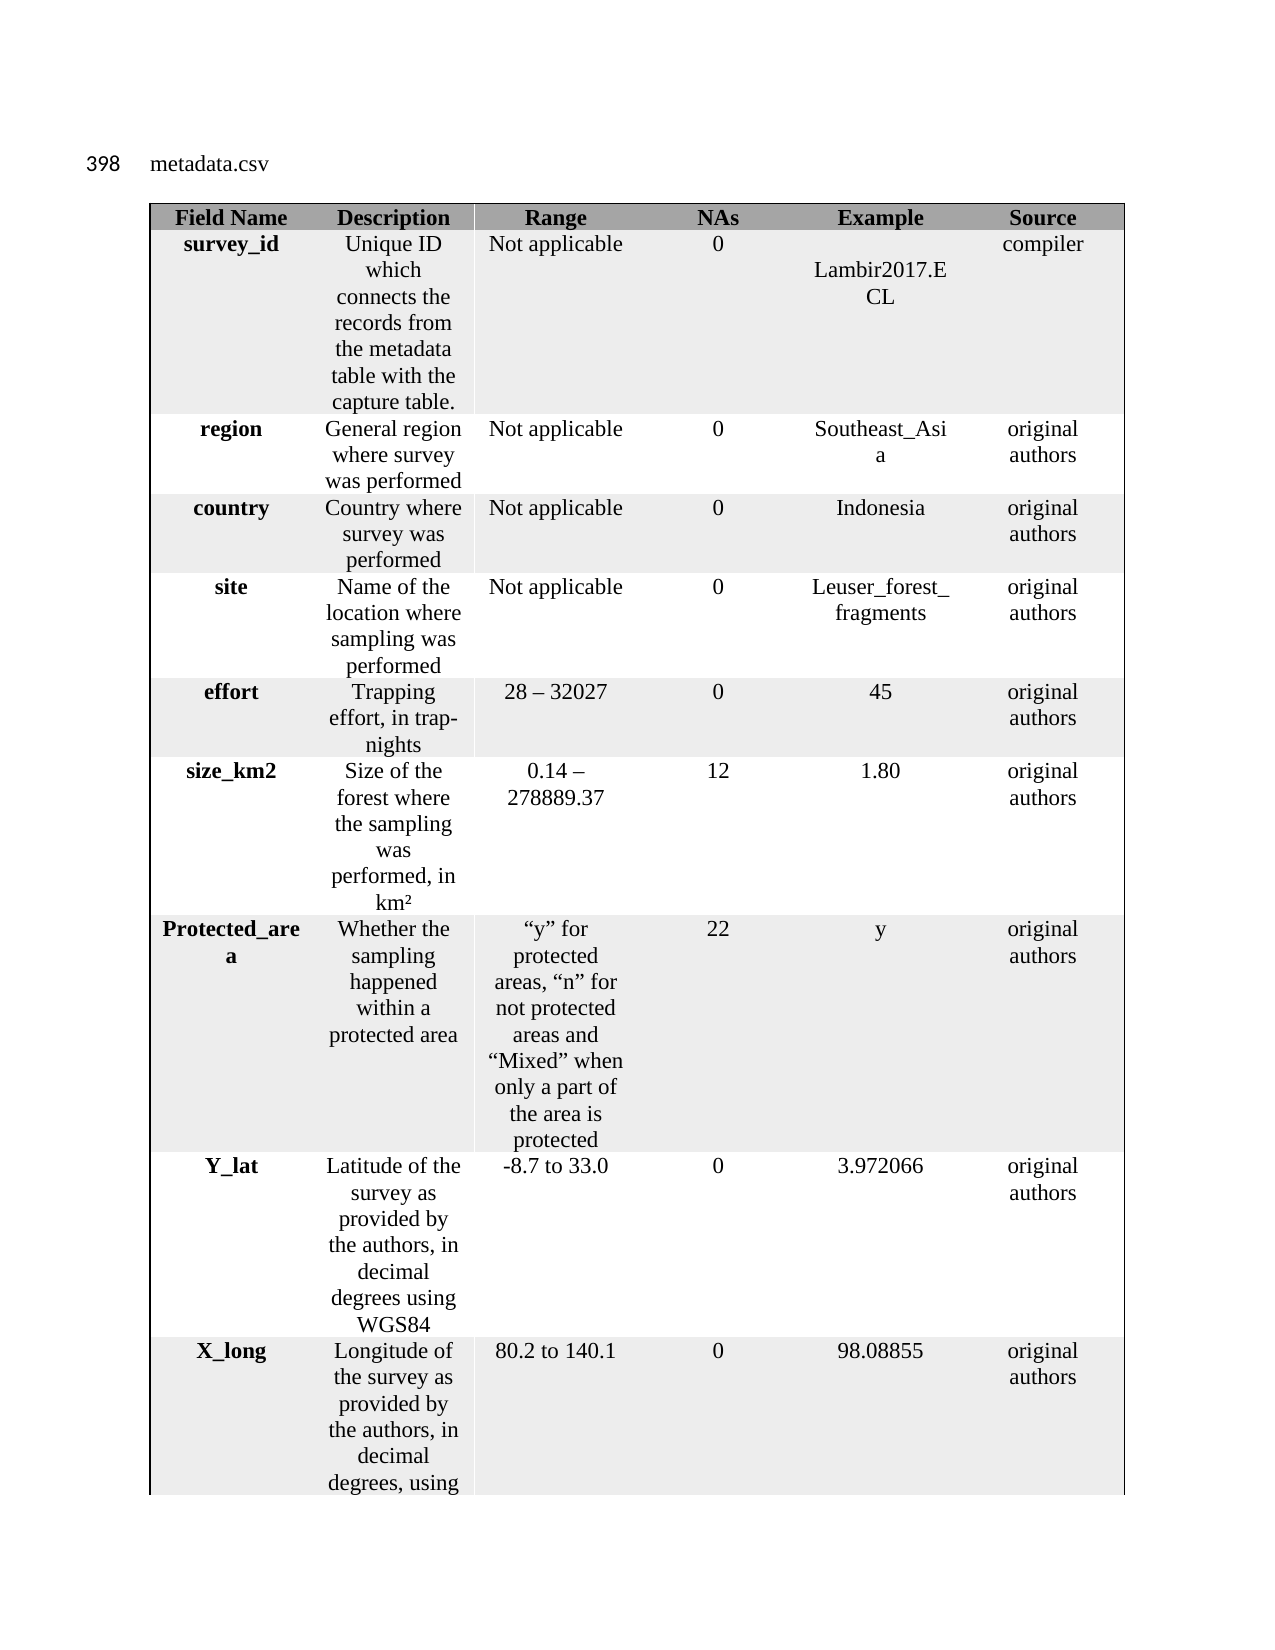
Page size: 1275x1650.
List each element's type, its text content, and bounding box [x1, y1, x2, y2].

table_cell 98.08855 [799, 1337, 962, 1495]
table_header Source [962, 204, 1124, 230]
table_cell site [151, 573, 312, 678]
table_cell Unique ID which connects the records from the metadata table with the capture table. [312, 230, 474, 414]
table_cell size_km2 [151, 757, 312, 915]
table_cell original authors [962, 573, 1124, 678]
table_cell Southeast_Asia [799, 415, 962, 494]
table_cell 3.972066 [799, 1153, 962, 1337]
table_cell “y” for protected areas, “n” for not protected areas and “Mixed” when only a part of the area is protected [475, 915, 637, 1152]
table_cell Whether the sampling happened within a protected area [312, 915, 474, 1152]
table_cell Not applicable [475, 494, 637, 573]
table_cell country [151, 494, 312, 573]
table_cell original authors [962, 1153, 1124, 1337]
table_cell original authors [962, 915, 1124, 1152]
table_cell y [799, 915, 962, 1152]
table_cell 0.14 – 278889.37 [475, 757, 637, 915]
table_cell Y_lat [151, 1153, 312, 1337]
table_cell 0 [637, 1153, 799, 1337]
table_cell 12 [637, 757, 799, 915]
table_cell 80.2 to 140.1 [475, 1337, 637, 1495]
table_header Field Name [151, 204, 312, 230]
table_cell 0 [637, 1337, 799, 1495]
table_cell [312, 1337, 474, 1495]
table_cell Not applicable [475, 573, 637, 678]
table_cell X_long [151, 1337, 312, 1495]
table_cell 22 [637, 915, 799, 1152]
table_cell 0 [637, 415, 799, 494]
table_cell Leuser_forest_fragments [799, 573, 962, 678]
table_cell Lambir2017.ECL [799, 230, 962, 414]
table_cell -8.7 to 33.0 [475, 1153, 637, 1337]
table_cell survey_id [151, 230, 312, 414]
table_cell original authors [962, 757, 1124, 915]
table_cell Name of the location where sampling was performed [312, 573, 474, 678]
table_cell Protected_area [151, 915, 312, 1152]
table_cell original authors [962, 415, 1124, 494]
table_cell Country where survey was performed [312, 494, 474, 573]
table_header Range [475, 204, 637, 230]
table_cell 0 [637, 494, 799, 573]
table_cell 0 [637, 678, 799, 757]
table_cell Not applicable [475, 230, 637, 414]
table_cell original authors [962, 494, 1124, 573]
table_cell 1.80 [799, 757, 962, 915]
table_header NAs [637, 204, 799, 230]
table_cell Not applicable [475, 415, 637, 494]
table_header Example [799, 204, 962, 230]
table_cell Size of the forest where the sampling was performed, in km² [312, 757, 474, 915]
table_cell Trapping effort, in trap-nights [312, 678, 474, 757]
table_cell 0 [637, 230, 799, 414]
table_header Description [312, 204, 474, 230]
table_cell original authors [962, 678, 1124, 757]
table_cell General region where survey was performed [312, 415, 474, 494]
text metadata.csv [150, 150, 1125, 176]
table_cell Latitude of the survey as provided by the authors, in decimal degrees using WGS84 [312, 1153, 474, 1337]
table_cell 0 [637, 573, 799, 678]
table_cell original authors [962, 1337, 1124, 1495]
table_cell region [151, 415, 312, 494]
table_cell compiler [962, 230, 1124, 414]
table_cell effort [151, 678, 312, 757]
table_cell 45 [799, 678, 962, 757]
table_cell 28 – 32027 [475, 678, 637, 757]
table_cell Indonesia [799, 494, 962, 573]
